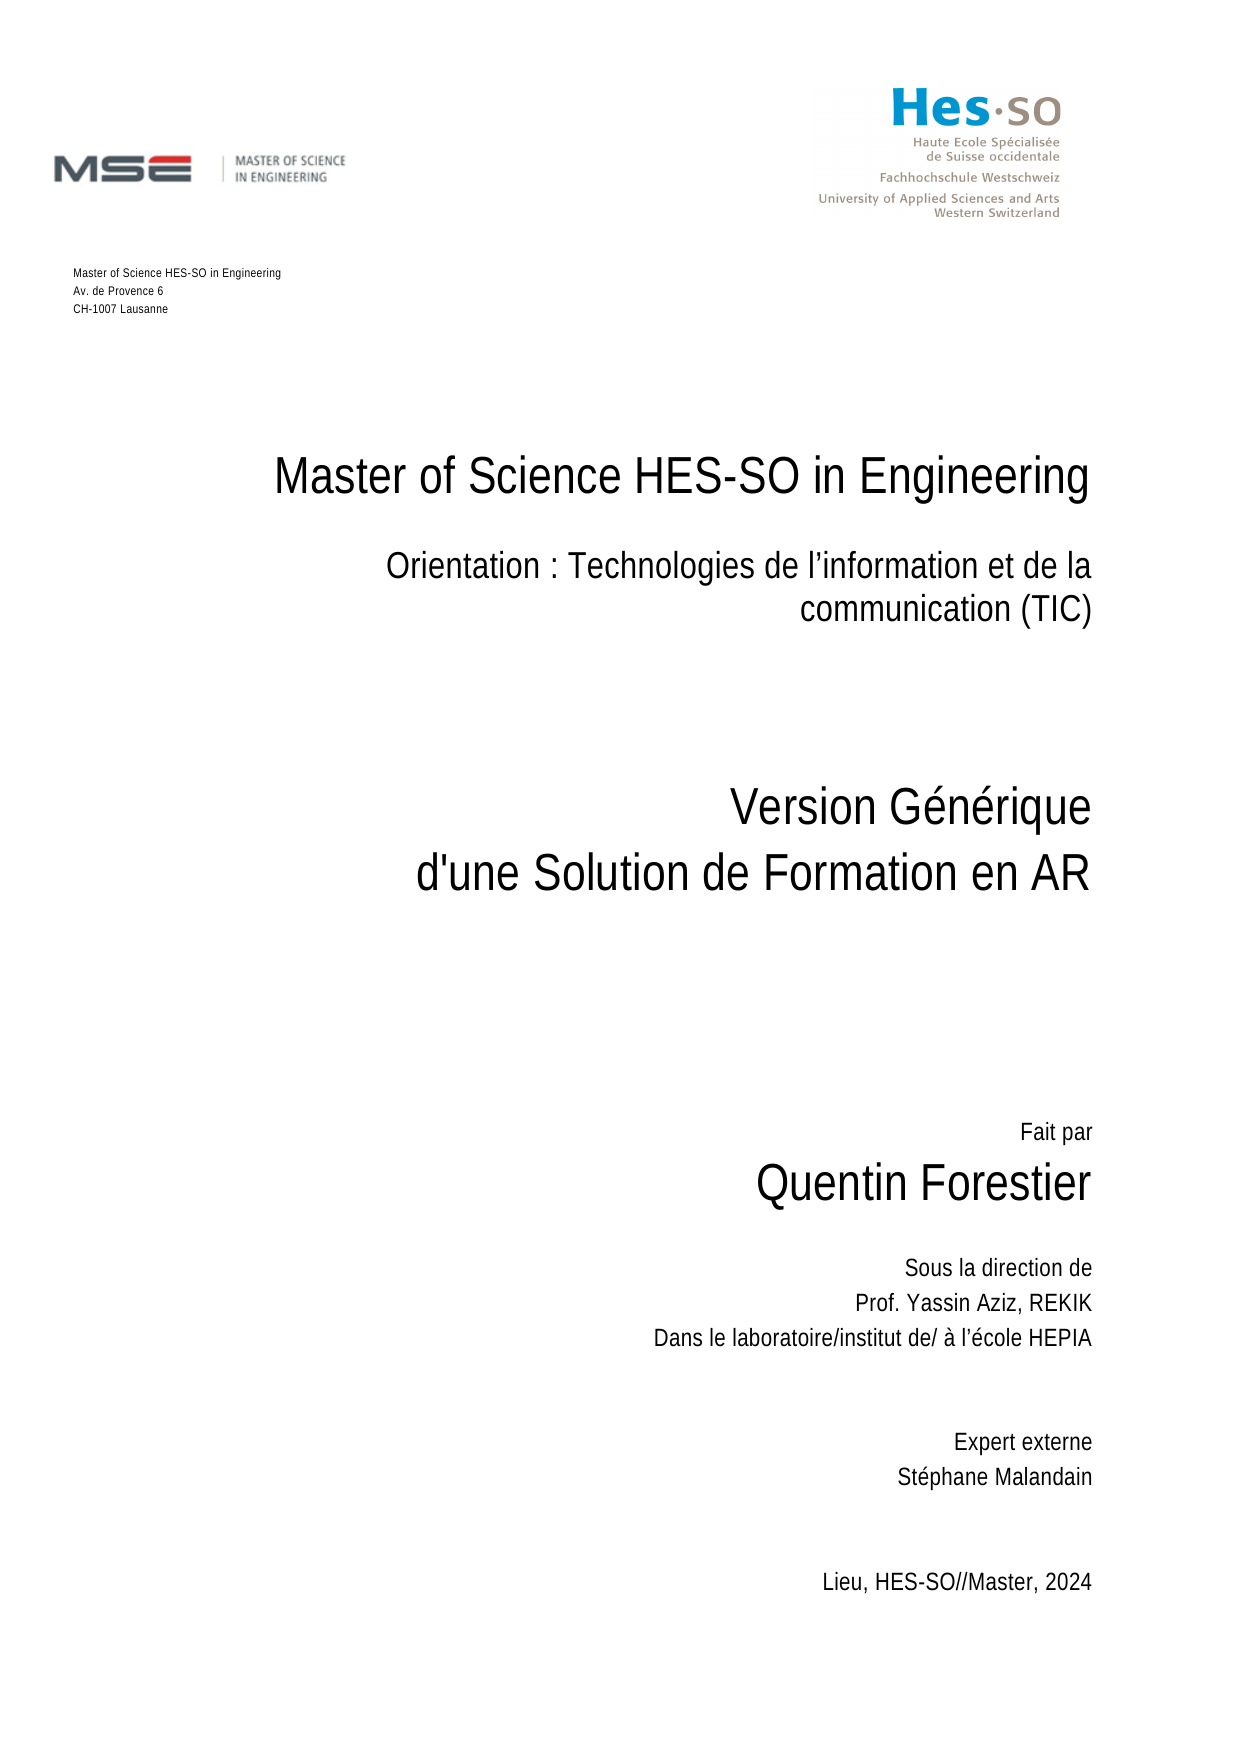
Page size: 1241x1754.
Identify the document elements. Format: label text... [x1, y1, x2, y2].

text Prof. Yassin Aziz, REKIK [148, 1288, 1092, 1316]
text Lieu, HES-SO//Master, 2024 [148, 1567, 1092, 1596]
picture [904, 88, 916, 102]
text d'une Solution de Formation en AR [148, 842, 1092, 901]
picture [810, 88, 1061, 217]
picture [47, 130, 371, 217]
text Expert externe [148, 1427, 1092, 1456]
text Quentin Forestier [148, 1152, 1092, 1212]
text Fait par [148, 1117, 1092, 1146]
text Master of Science HES-SO in Engineering [148, 445, 1092, 505]
text Version Générique [148, 776, 1092, 835]
text Dans le laboratoire/institut de/ à l’école HEPIA [148, 1323, 1092, 1351]
text Sous la direction de [148, 1253, 1092, 1281]
text Orientation : Technologies de l’information et de la communication (TIC) [148, 544, 1092, 630]
text Stéphane Malandain [148, 1462, 1092, 1491]
